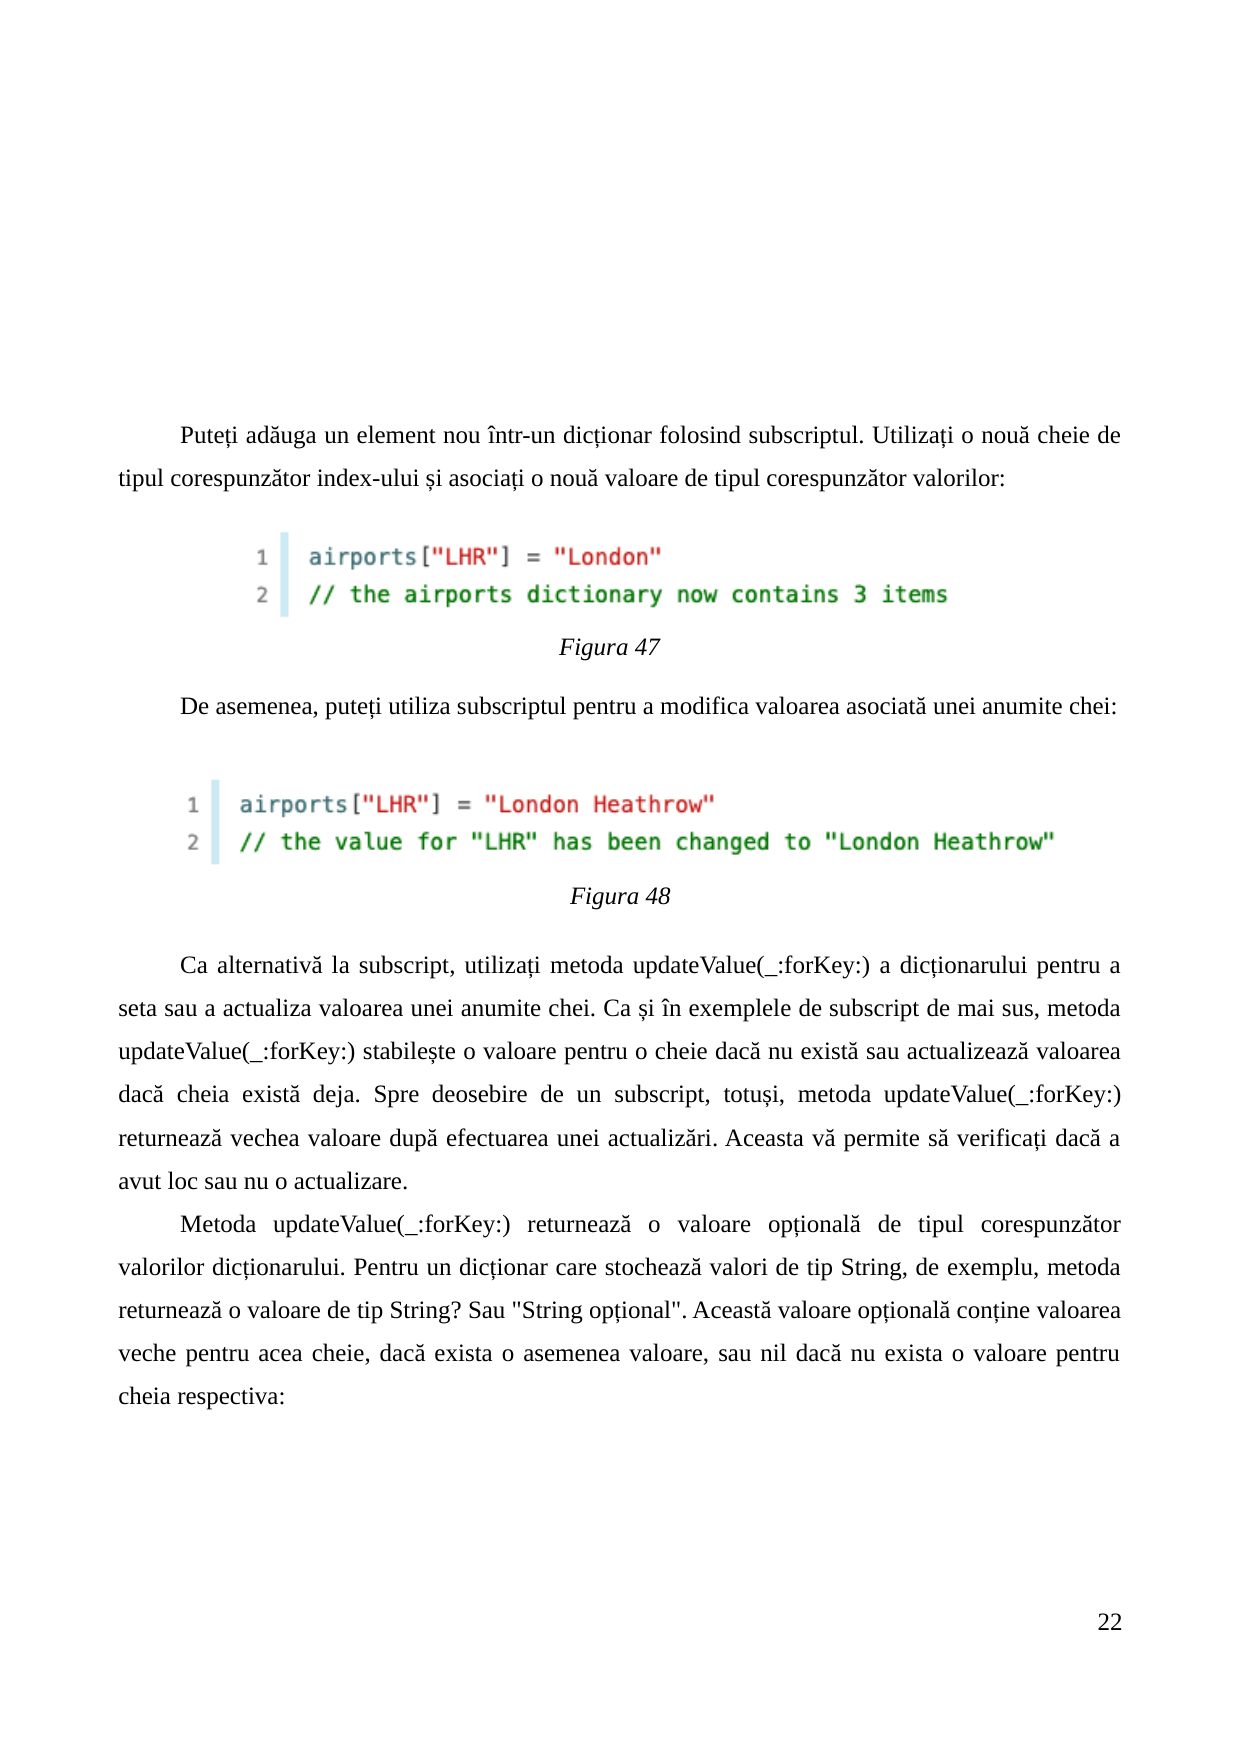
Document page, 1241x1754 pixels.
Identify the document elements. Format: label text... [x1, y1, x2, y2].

picture [176, 772, 1064, 876]
picture [250, 526, 968, 627]
text De asemenea, puteți utiliza subscriptul pentru a modifica valoarea asociată unei anumite chei: [118, 691, 1122, 720]
text Ca alternativă la subscript, utilizați metoda updateValue(_:forKey:) a dicționarului pentru a seta sau a actualiza valoarea unei anumite chei. Ca și în exemplele de subscript de mai sus, metoda updateValue(_:forKey:) stabilește o valoare pentru o cheie dacă nu există sau actualizează valoarea dacă cheia există deja. Spre deosebire de un subscript, totuși, metoda updateValue(_:forKey:) returnează vechea valoare după efectuarea unei actualizări. Aceasta vă permite să verificați dacă a avut loc sau nu o actualizare. [118, 950, 1122, 1194]
text Puteți adăuga un element nou într-un dicționar folosind subscriptul. Utilizați o nouă cheie de tipul corespunzător index-ului și asociați o nouă valoare de tipul corespunzător valorilor: [118, 420, 1122, 492]
text Metoda updateValue(_:forKey:) returnează o valoare opțională de tipul corespunzător valorilor dicționarului. Pentru un dicționar care stochează valori de tip String, de exemplu, metoda returnează o valoare de tip String? Sau "String opțional". Această valoare opțională conține valoarea veche pentru acea cheie, dacă exista o asemenea valoare, sau nil dacă nu exista o valoare pentru cheia respectiva: [118, 1209, 1122, 1410]
